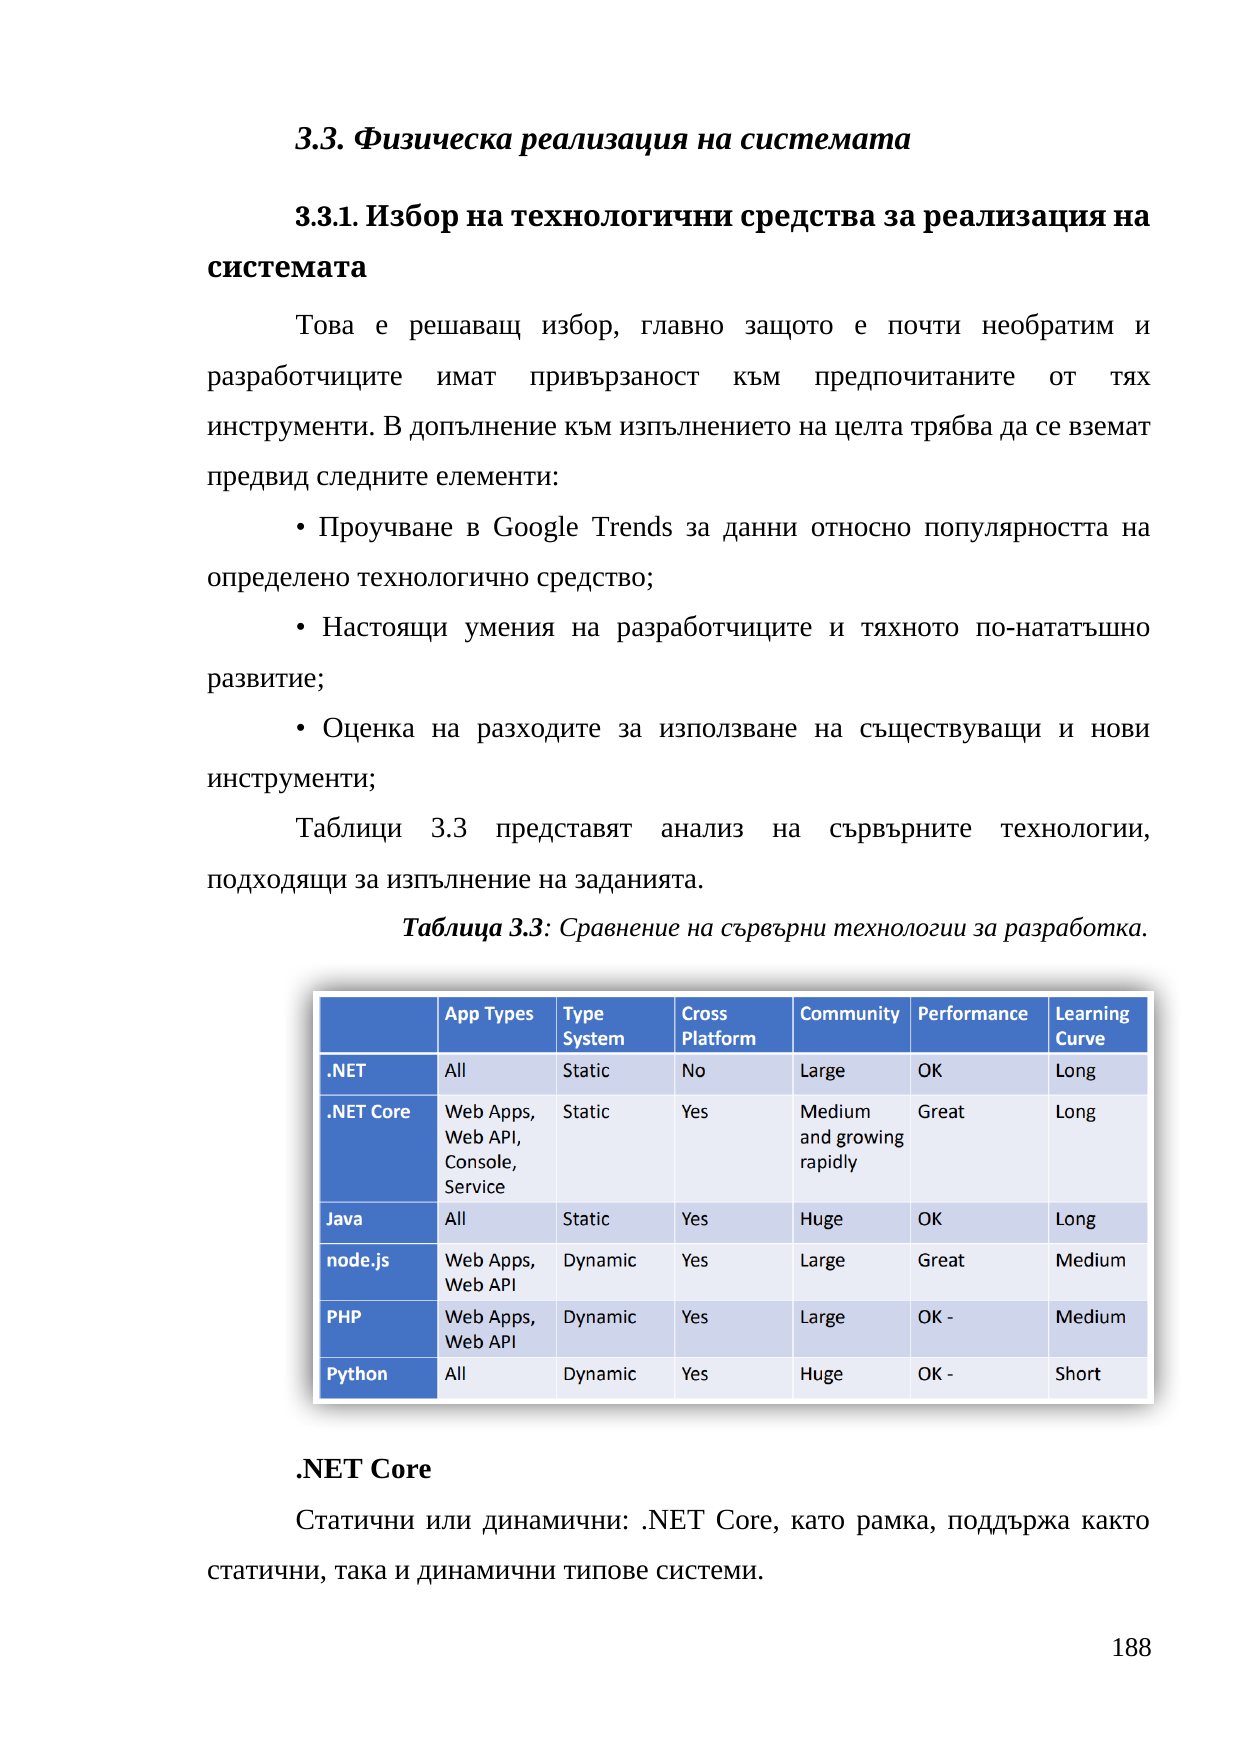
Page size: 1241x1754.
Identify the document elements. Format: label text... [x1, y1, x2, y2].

text Статични или динамични: .NET Core, като рамка, поддържа както статични, така и динамични типове системи. [207, 1502, 1152, 1586]
text Това е решаващ избор, главно защото е почти необратим и разработчиците имат привързаност към предпочитаните от тях инструменти. В допълнение към изпълнението на целта трябва да се вземат предвид следните елементи: [207, 307, 1152, 492]
text Таблица 3.3: Сравнение на сървърни технологии за разработка. [207, 911, 1152, 942]
text • Настоящи умения на разработчиците и тяхното по-нататъшно развитие; [207, 609, 1152, 693]
text .NET Core [207, 1452, 1152, 1485]
text • Проучване в Google Trends за данни относно популярността на определено технологично средство; [207, 509, 1152, 593]
subtitle 3.3. Физическа реализация на системата [207, 118, 1152, 156]
text • Oценка на разходите за използване на съществуващи и нови инструменти; [207, 710, 1152, 794]
subtitle 3.3.1. Избор на технологични средства за реализация на системата [207, 201, 1152, 284]
text Таблици 3.3 представят анализ на сървърните технологии, подходящи за изпълнение на заданията. [207, 811, 1152, 894]
picture [313, 991, 1154, 1404]
